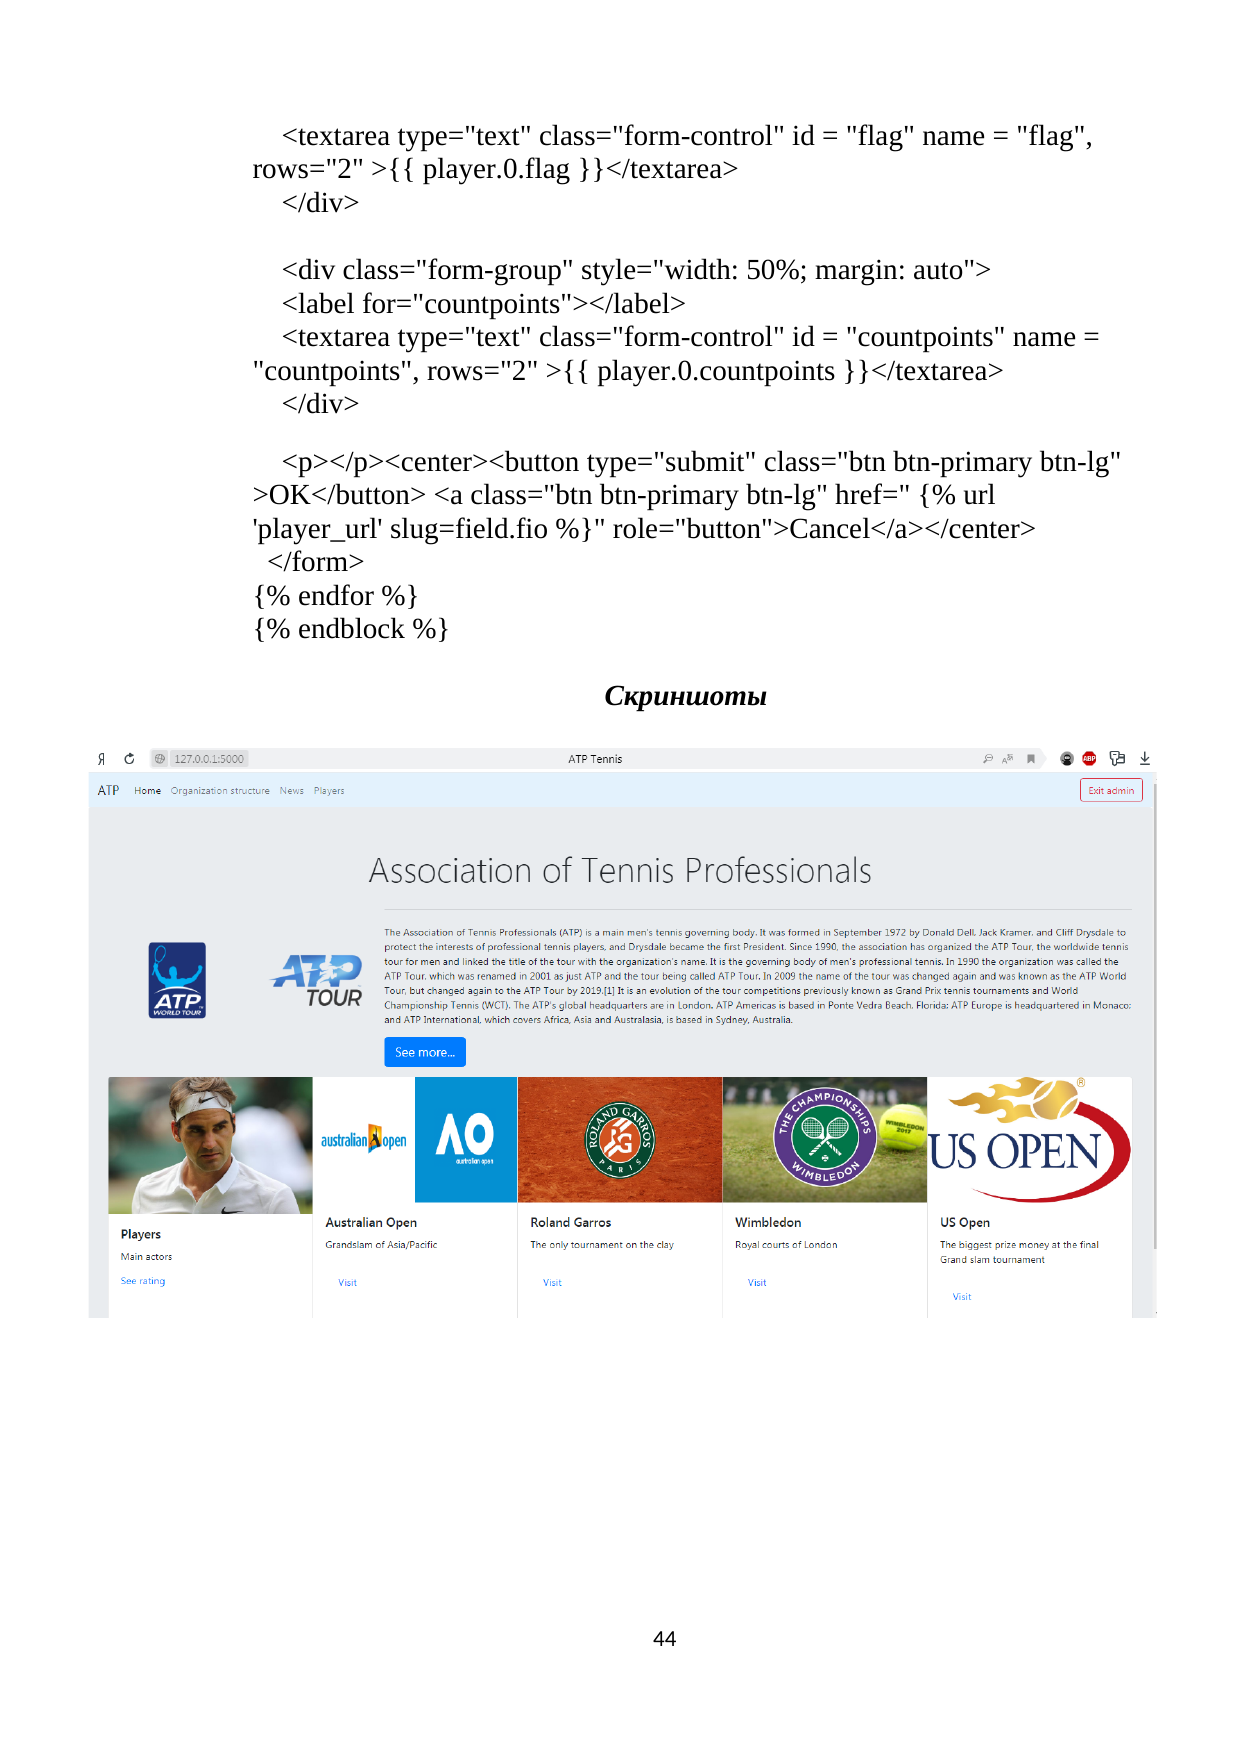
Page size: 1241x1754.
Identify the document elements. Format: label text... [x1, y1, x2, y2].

text </div> [252, 386, 1122, 420]
text <label for="countpoints"></label> [252, 286, 1122, 319]
picture [88, 745, 1157, 1318]
text </form> [252, 544, 1122, 578]
text </div> [252, 185, 1122, 219]
text <p></p><center><button type="submit" class="btn btn-primary btn-lg" >OK</button> <a class="btn btn-primary btn-lg" href=" {% url 'player_url' slug=field.fio %}" role="button">Cancel</a></center> [252, 444, 1122, 544]
text <textarea type="text" class="form-control" id = "countpoints" name = "countpoints", rows="2" >{{ player.0.countpoints }}</textarea> [252, 319, 1122, 386]
text <textarea type="text" class="form-control" id = "flag" name = "flag", rows="2" >{{ player.0.flag }}</textarea> [252, 118, 1122, 185]
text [252, 252, 1122, 286]
text {% endblock %} [252, 611, 1122, 645]
text Скриншоты [252, 678, 1122, 712]
text {% endfor %} [252, 578, 1122, 611]
